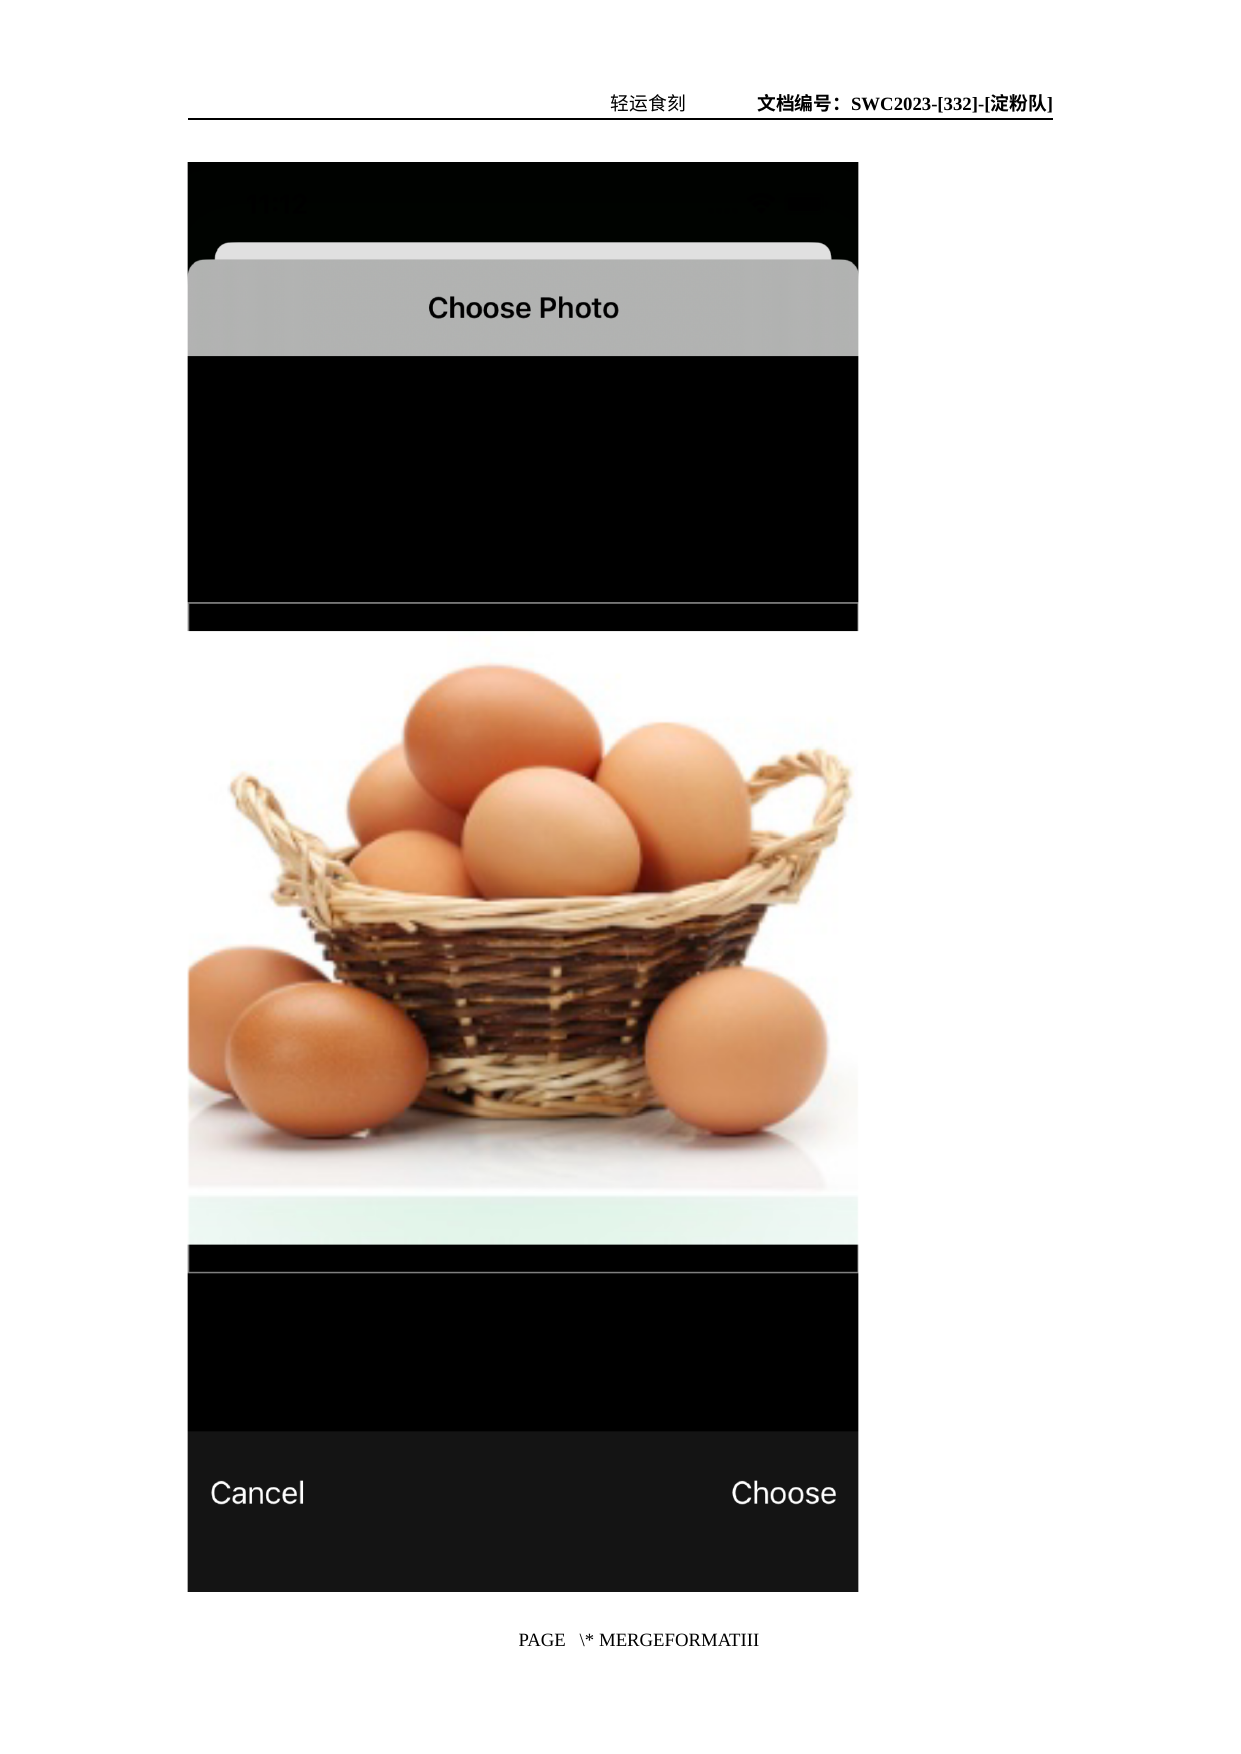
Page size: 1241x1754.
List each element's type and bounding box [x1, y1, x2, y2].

picture [187, 162, 859, 1592]
